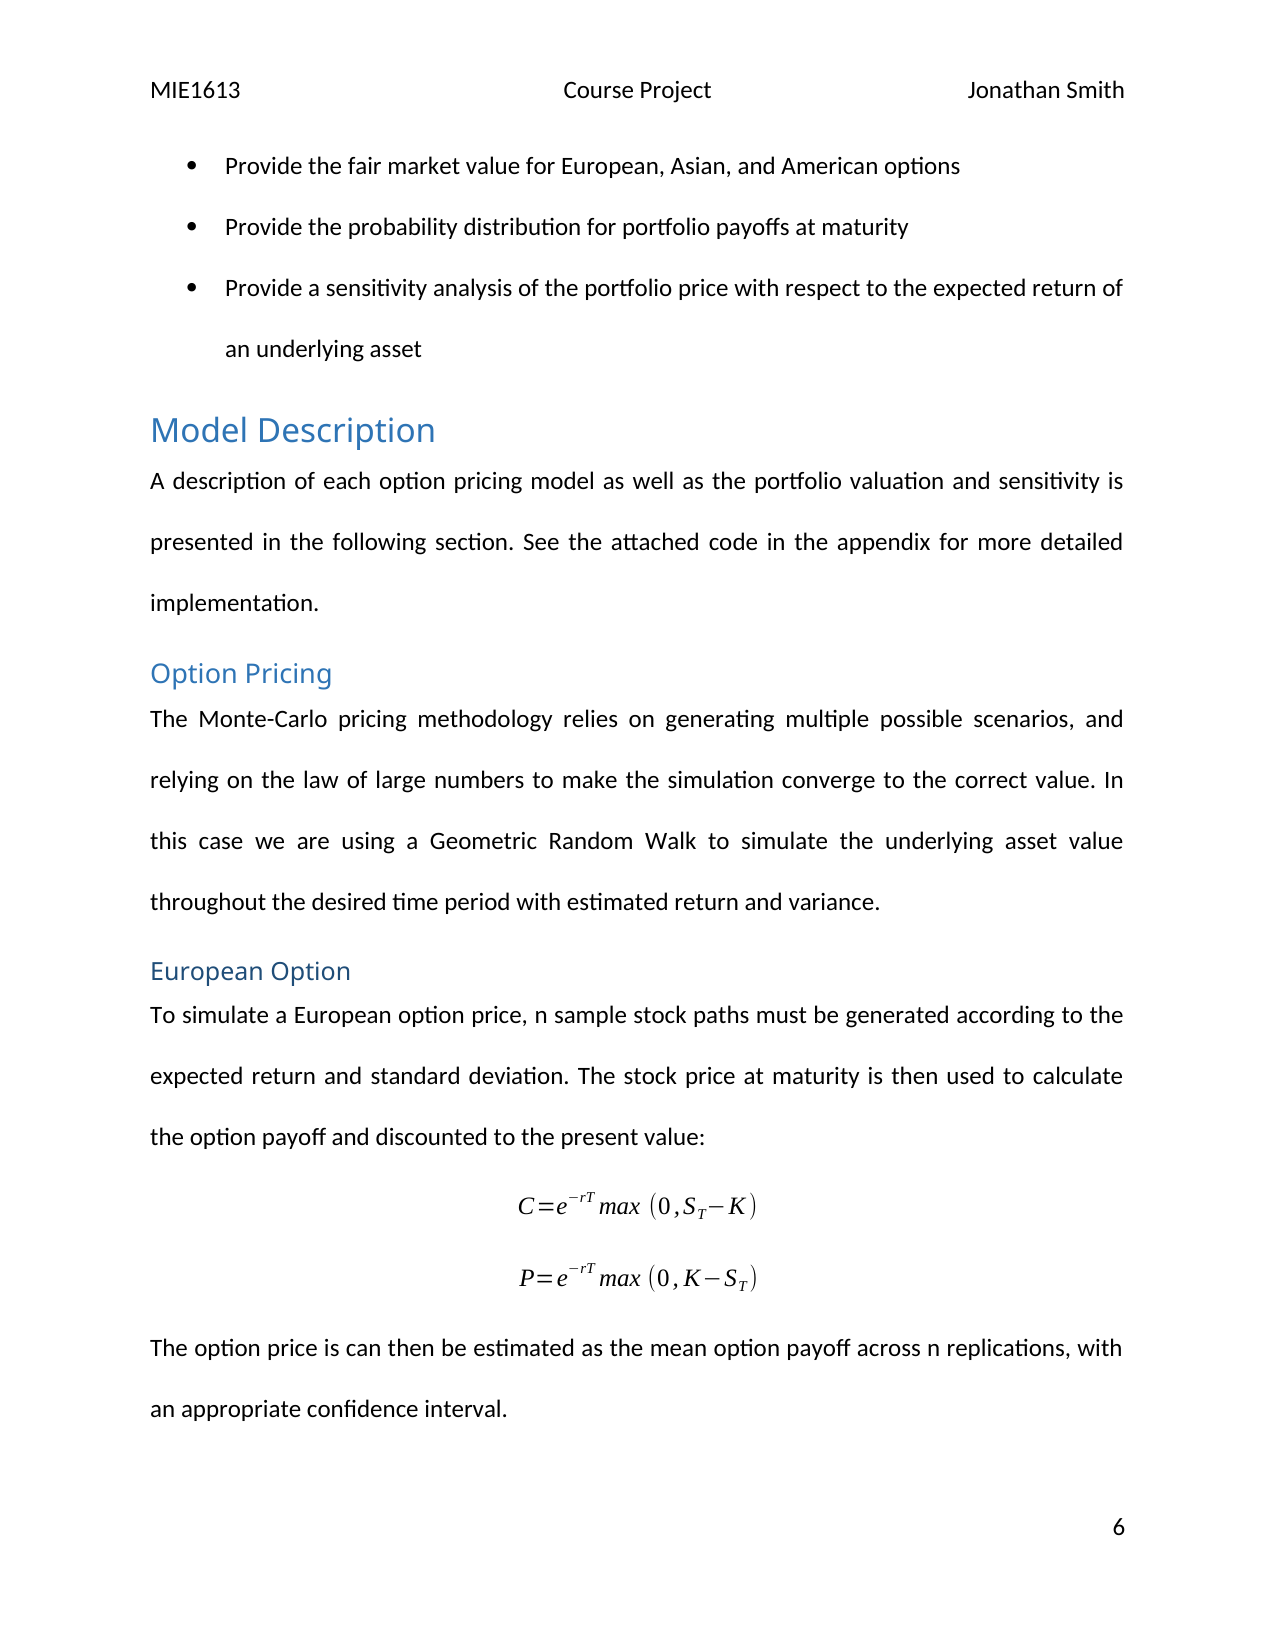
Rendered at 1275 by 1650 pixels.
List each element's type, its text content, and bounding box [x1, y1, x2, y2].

text The Monte-Carlo pricing methodology relies on generating multiple possible scenarios, and relying on the law of large numbers to make the simulation converge to the correct value. In this case we are using a Geometric Random Walk to simulate the underlying asset value throughout the desired time period with estimated return and variance. [150, 703, 1125, 917]
subtitle Model Description [150, 407, 1125, 452]
list Provide the probability distribution for portfolio payoffs at maturity [187, 211, 1125, 242]
text A description of each option pricing model as well as the portfolio valuation and sensitivity is presented in the following section. See the attached code in the appendix for more detailed implementation. [150, 465, 1125, 618]
text To simulate a European option price, n sample stock paths must be generated according to the expected return and standard deviation. The stock price at maturity is then used to calculate the option payoff and discounted to the present value: [150, 999, 1125, 1152]
text The option price is can then be estimated as the mean option payoff across n replications, with an appropriate confidence interval. [150, 1332, 1125, 1423]
subtitle European Option [150, 953, 1125, 988]
list Provide a sensitivity analysis of the portfolio price with respect to the expected return of an underlying asset [187, 272, 1125, 364]
list Provide the fair market value for European, Asian, and American options [187, 150, 1125, 181]
subtitle Option Pricing [150, 654, 1125, 691]
